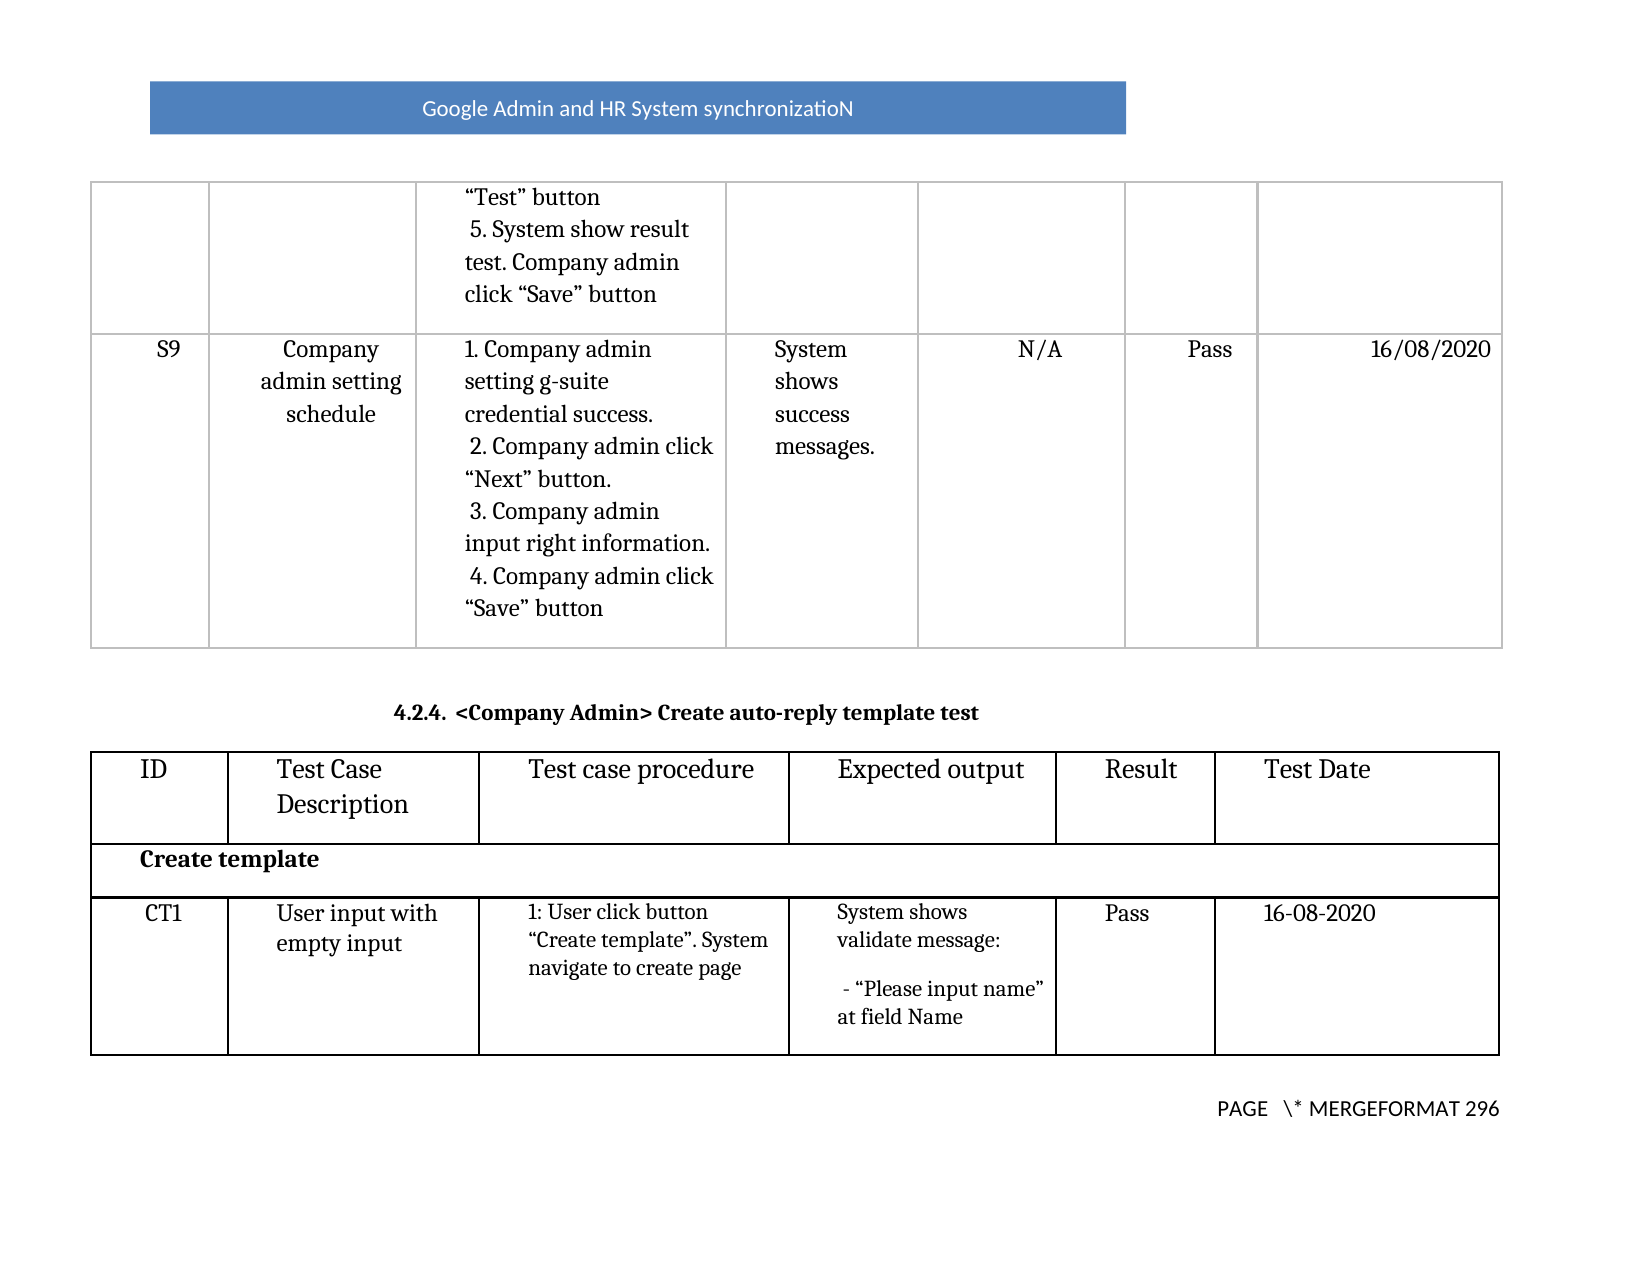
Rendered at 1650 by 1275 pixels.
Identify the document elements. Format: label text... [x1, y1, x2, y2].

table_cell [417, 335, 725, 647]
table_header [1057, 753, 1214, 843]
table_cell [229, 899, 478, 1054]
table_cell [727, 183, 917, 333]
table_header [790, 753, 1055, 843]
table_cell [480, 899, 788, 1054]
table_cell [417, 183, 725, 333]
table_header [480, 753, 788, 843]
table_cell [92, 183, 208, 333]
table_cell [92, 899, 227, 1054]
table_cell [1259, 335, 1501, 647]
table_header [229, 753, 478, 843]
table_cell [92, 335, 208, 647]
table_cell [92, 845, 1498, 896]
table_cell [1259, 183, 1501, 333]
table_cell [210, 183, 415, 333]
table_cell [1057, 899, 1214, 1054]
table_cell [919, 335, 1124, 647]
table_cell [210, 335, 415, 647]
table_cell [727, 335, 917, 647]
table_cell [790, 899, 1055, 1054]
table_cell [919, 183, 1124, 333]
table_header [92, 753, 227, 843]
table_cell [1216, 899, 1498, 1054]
subtitle <Company Admin> Create auto-reply template test [394, 700, 1500, 727]
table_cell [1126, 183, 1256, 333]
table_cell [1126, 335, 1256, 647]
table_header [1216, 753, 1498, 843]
